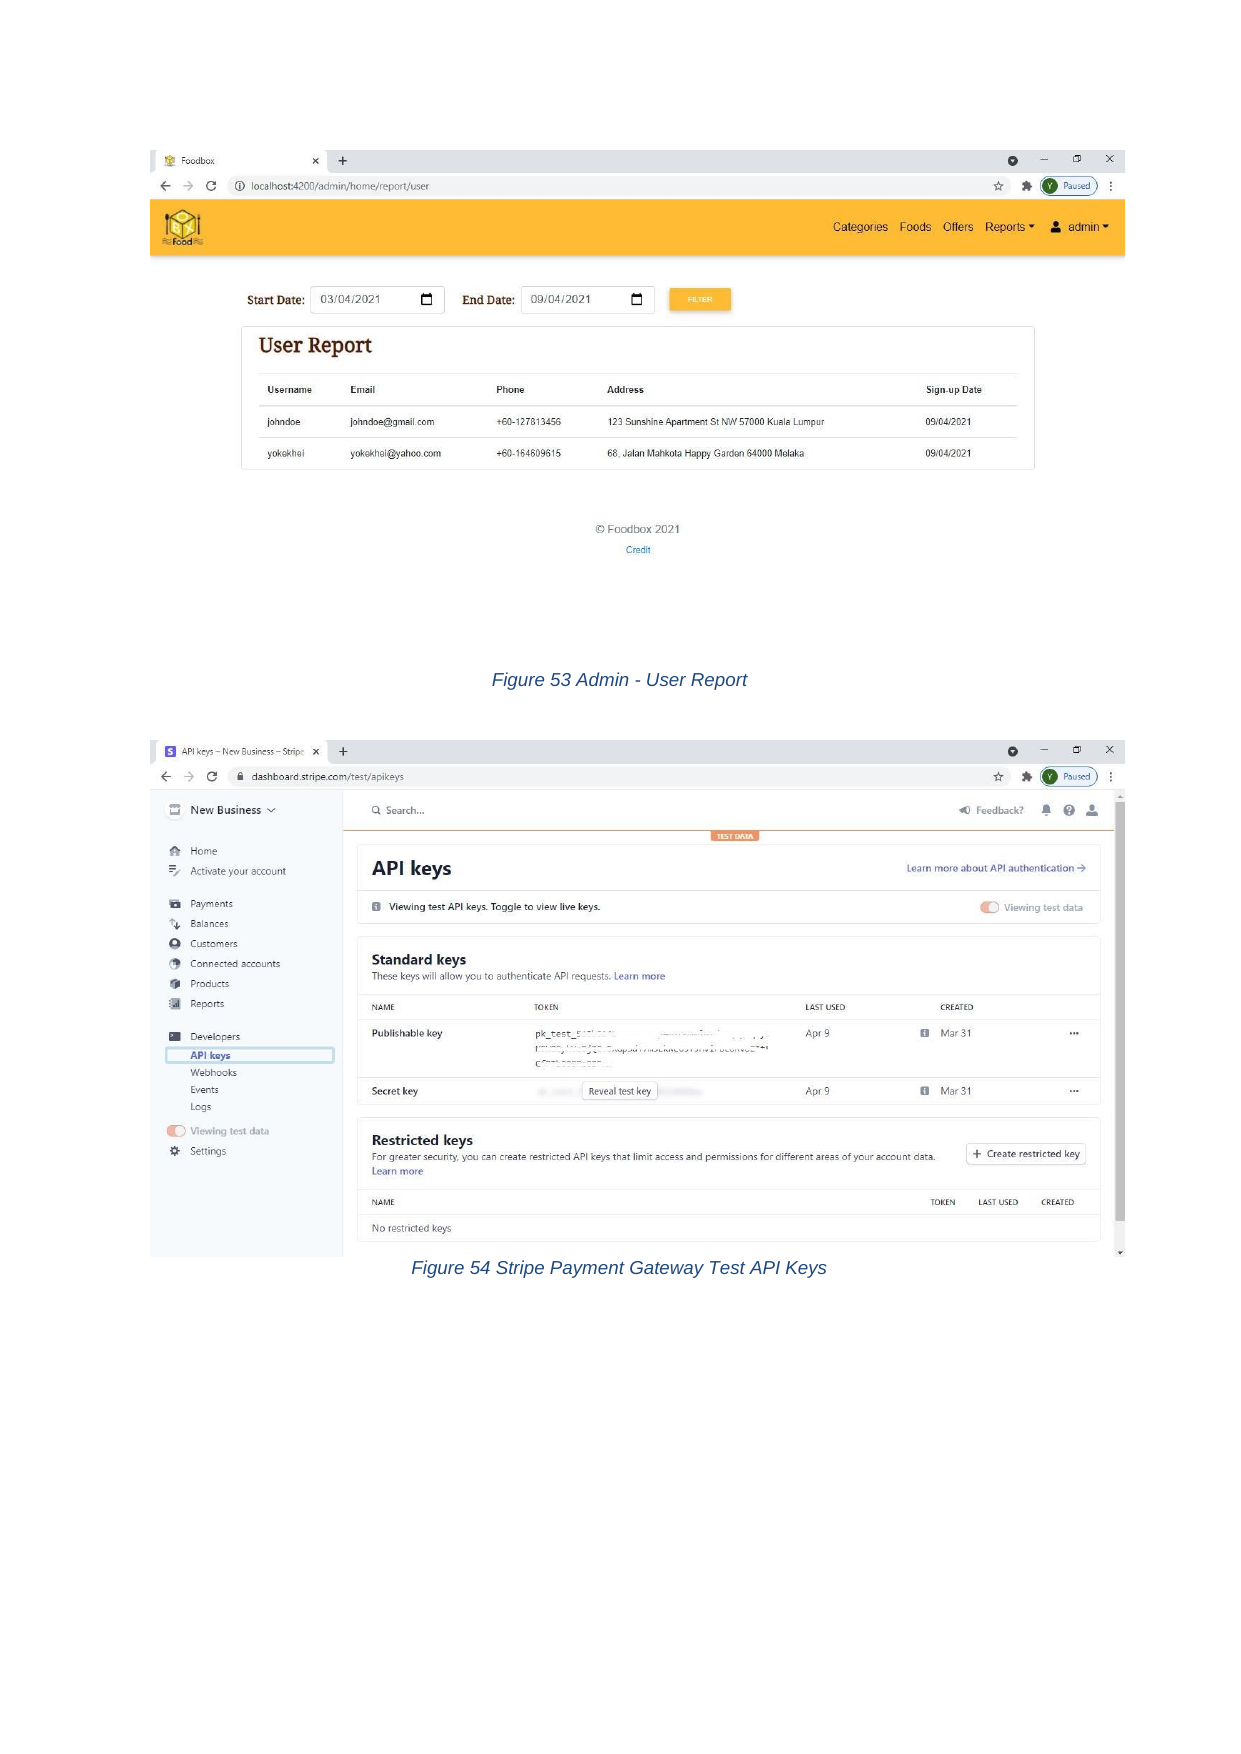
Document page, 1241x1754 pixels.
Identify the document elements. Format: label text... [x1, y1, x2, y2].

picture [150, 740, 1125, 1257]
picture [150, 150, 1125, 669]
text Figure 53 Admin - User Report [150, 669, 1090, 690]
text Figure 54 Stripe Payment Gateway Test API Keys [150, 1257, 1090, 1279]
